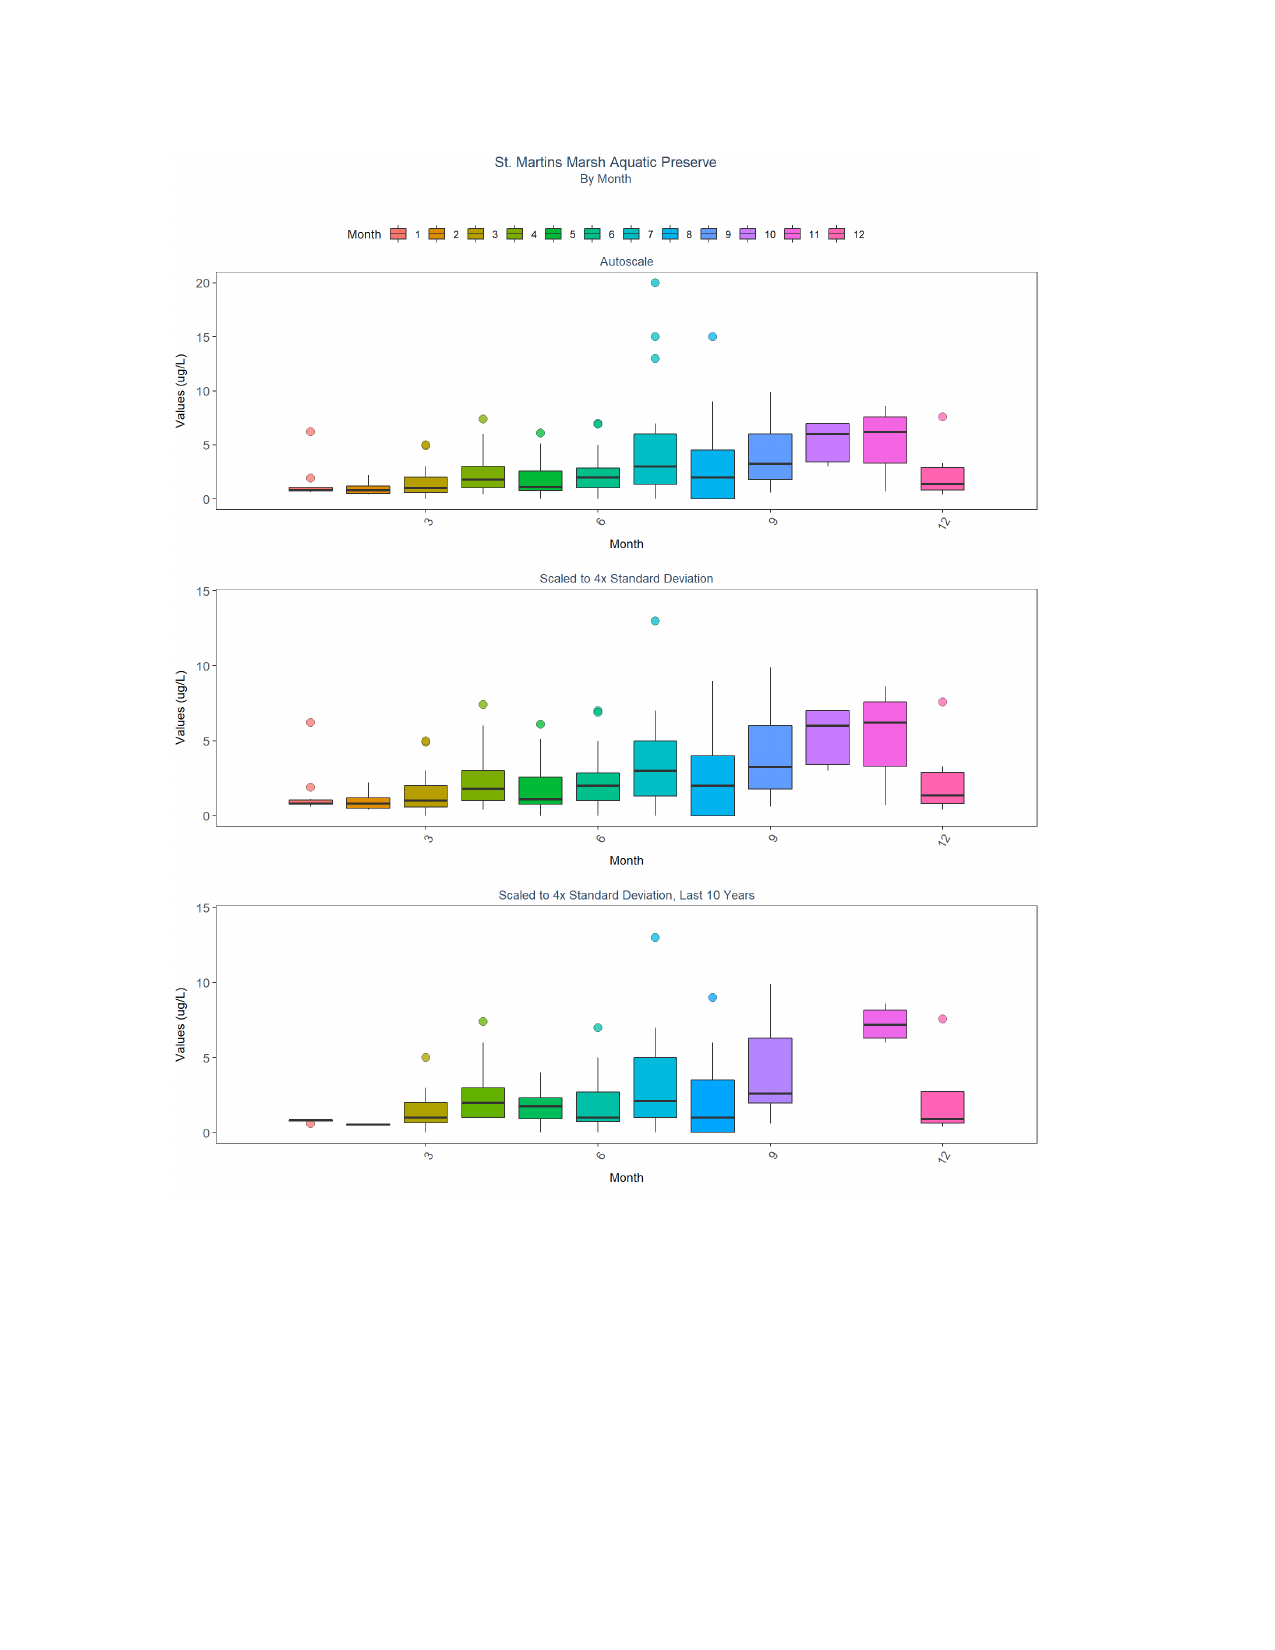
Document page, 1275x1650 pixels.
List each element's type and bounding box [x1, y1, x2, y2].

picture [168, 150, 1044, 1200]
